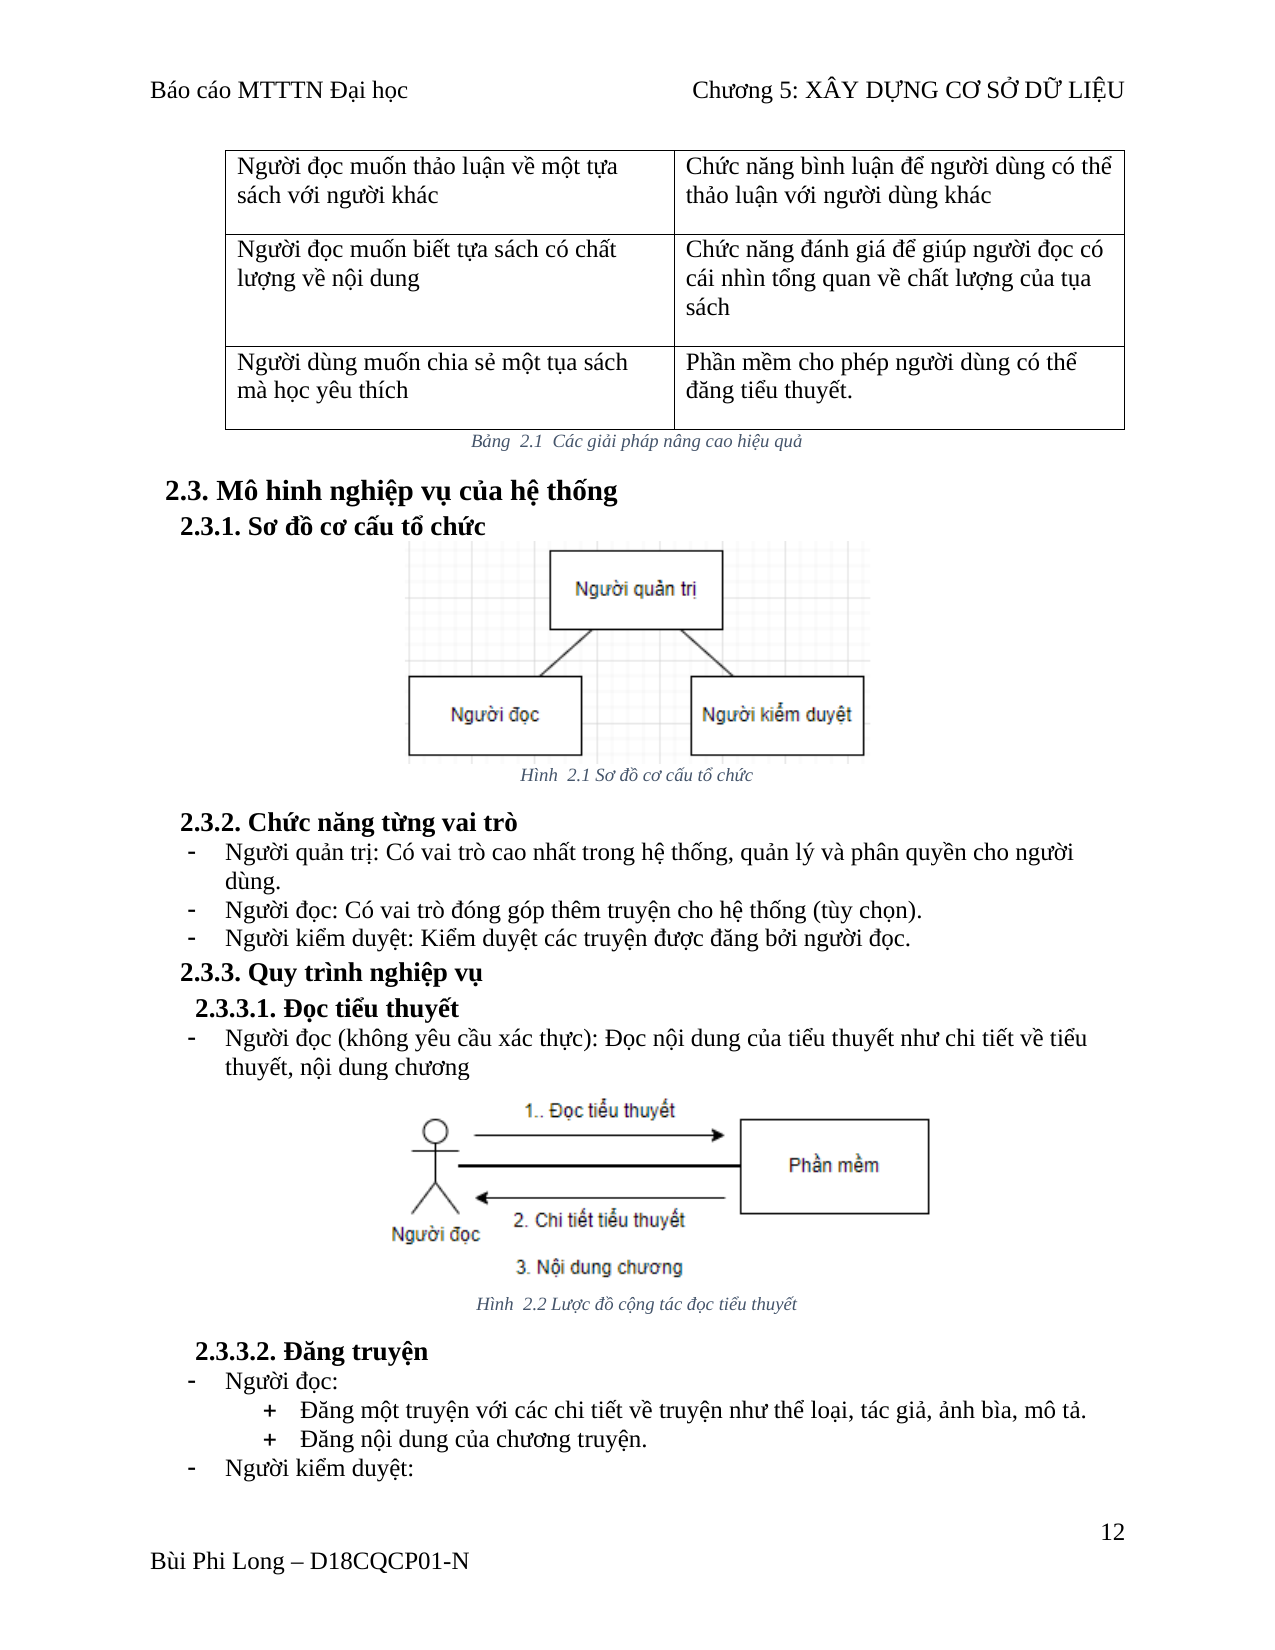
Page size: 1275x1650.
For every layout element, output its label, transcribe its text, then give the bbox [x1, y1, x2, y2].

picture [377, 1080, 936, 1293]
picture [404, 541, 871, 764]
text Hình 2.1 Sơ đồ cơ cấu tổ chức [150, 764, 1125, 785]
text Hình 2.2 Lược đồ cộng tác đọc tiểu thuyết [150, 1293, 1125, 1314]
table_cell Người đọc muốn biết tựa sách có chất lượng về nội dung [226, 235, 674, 346]
table_cell Người dùng muốn chia sẻ một tụa sách mà học yêu thích [226, 347, 674, 429]
list Người đọc: [187, 1366, 1125, 1395]
subtitle Đọc tiểu thuyết [195, 992, 1125, 1023]
subtitle Đăng truyện [195, 1335, 1125, 1366]
text Bảng 2.1 Các giải pháp nâng cao hiệu quả [150, 430, 1125, 452]
list Đăng nội dung của chương truyện. [262, 1424, 1125, 1453]
table_cell Chức năng bình luận để người dùng có thể thảo luận với người dùng khác [675, 151, 1124, 233]
list Người kiểm duyệt: [187, 1453, 1125, 1481]
subtitle Mô hinh nghiệp vụ của hệ thống [165, 473, 1125, 506]
subtitle Sơ đồ cơ cấu tổ chức [180, 511, 1125, 542]
list Người đọc (không yêu cầu xác thực): Đọc nội dung của tiểu thuyết như chi tiết về tiểu thuyết, nội dung chương [187, 1023, 1125, 1080]
list Người kiểm duyệt: Kiểm duyệt các truyện được đăng bởi người đọc. [187, 923, 1125, 952]
subtitle Chức năng từng vai trò [180, 806, 1125, 837]
table_cell Người đọc muốn thảo luận về một tựa sách với người khác [226, 151, 674, 233]
subtitle Quy trình nghiệp vụ [180, 956, 1125, 987]
list Người đọc: Có vai trò đóng góp thêm truyện cho hệ thống (tùy chọn). [187, 895, 1125, 923]
table_cell Phần mềm cho phép người dùng có thể đăng tiểu thuyết. [675, 347, 1124, 429]
table_cell Chức năng đánh giá để giúp người đọc có cái nhìn tổng quan về chất lượng của tụa sách [675, 235, 1124, 346]
list Đăng một truyện với các chi tiết về truyện như thể loại, tác giả, ảnh bìa, mô tả. [262, 1395, 1125, 1424]
list Người quản trị: Có vai trò cao nhất trong hệ thống, quản lý và phân quyền cho người dùng. [187, 837, 1125, 895]
